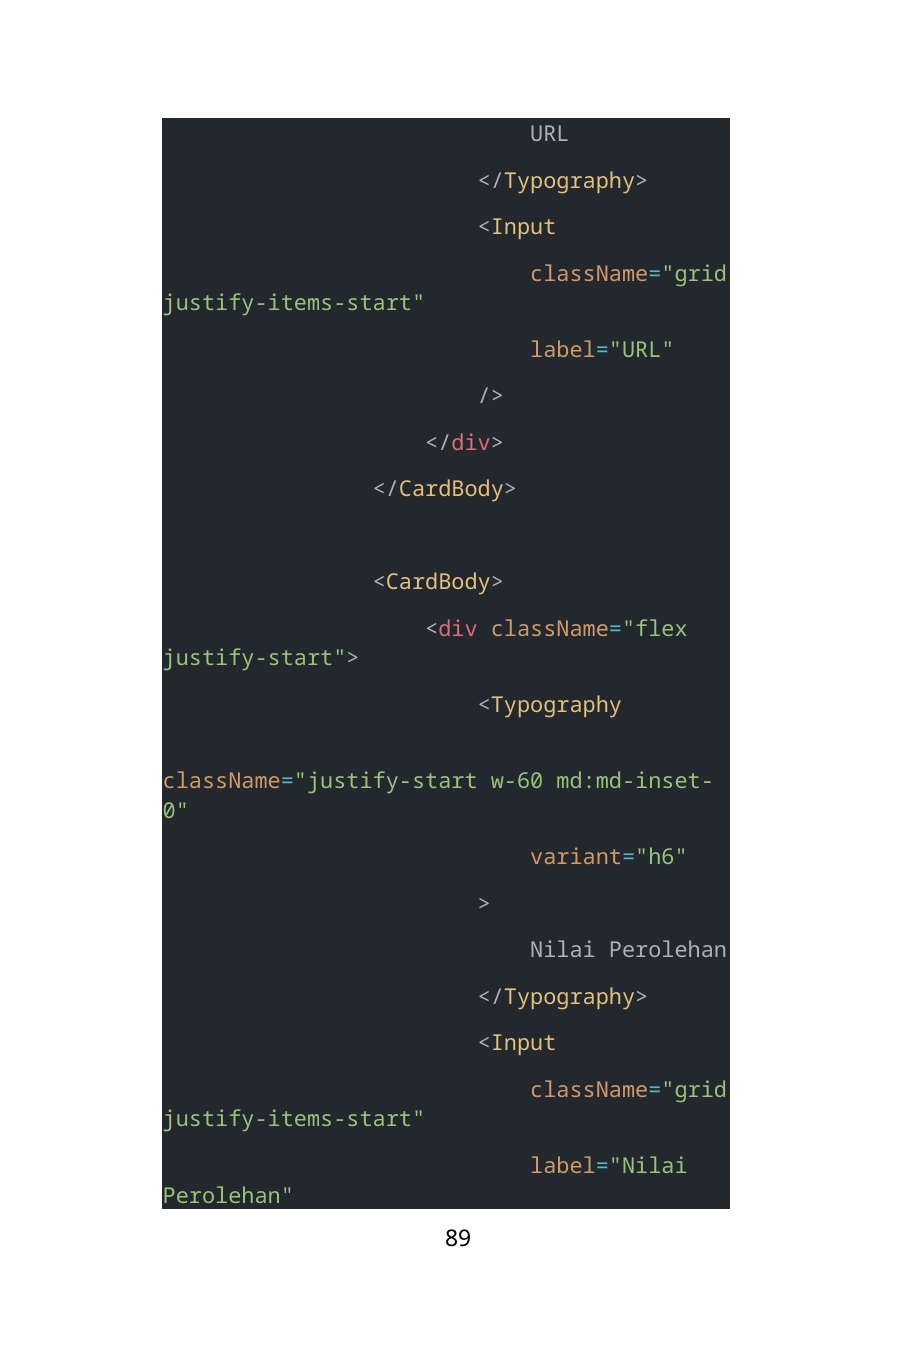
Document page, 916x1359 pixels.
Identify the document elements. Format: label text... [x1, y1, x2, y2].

text className="justify-start w-60 md:md-inset-0" [162, 735, 730, 824]
text /> [162, 380, 730, 410]
text </CardBody> [162, 473, 730, 503]
text label="Nilai Perolehan" [162, 1150, 730, 1209]
text Nilai Perolehan [162, 934, 730, 964]
text className="grid justify-items-start" [162, 257, 730, 317]
text <Input [162, 211, 730, 241]
text variant="h6" [162, 841, 730, 871]
text className="grid justify-items-start" [162, 1073, 730, 1133]
text label="URL" [162, 334, 730, 363]
text </div> [162, 427, 730, 456]
text URL [162, 118, 730, 148]
text > [162, 888, 730, 917]
text </Typography> [162, 981, 730, 1010]
text <Input [162, 1027, 730, 1057]
text <Typography [162, 689, 730, 718]
text <div className="flex justify-start"> [162, 612, 730, 672]
text <CardBody> [162, 566, 730, 596]
text </Typography> [162, 164, 730, 194]
